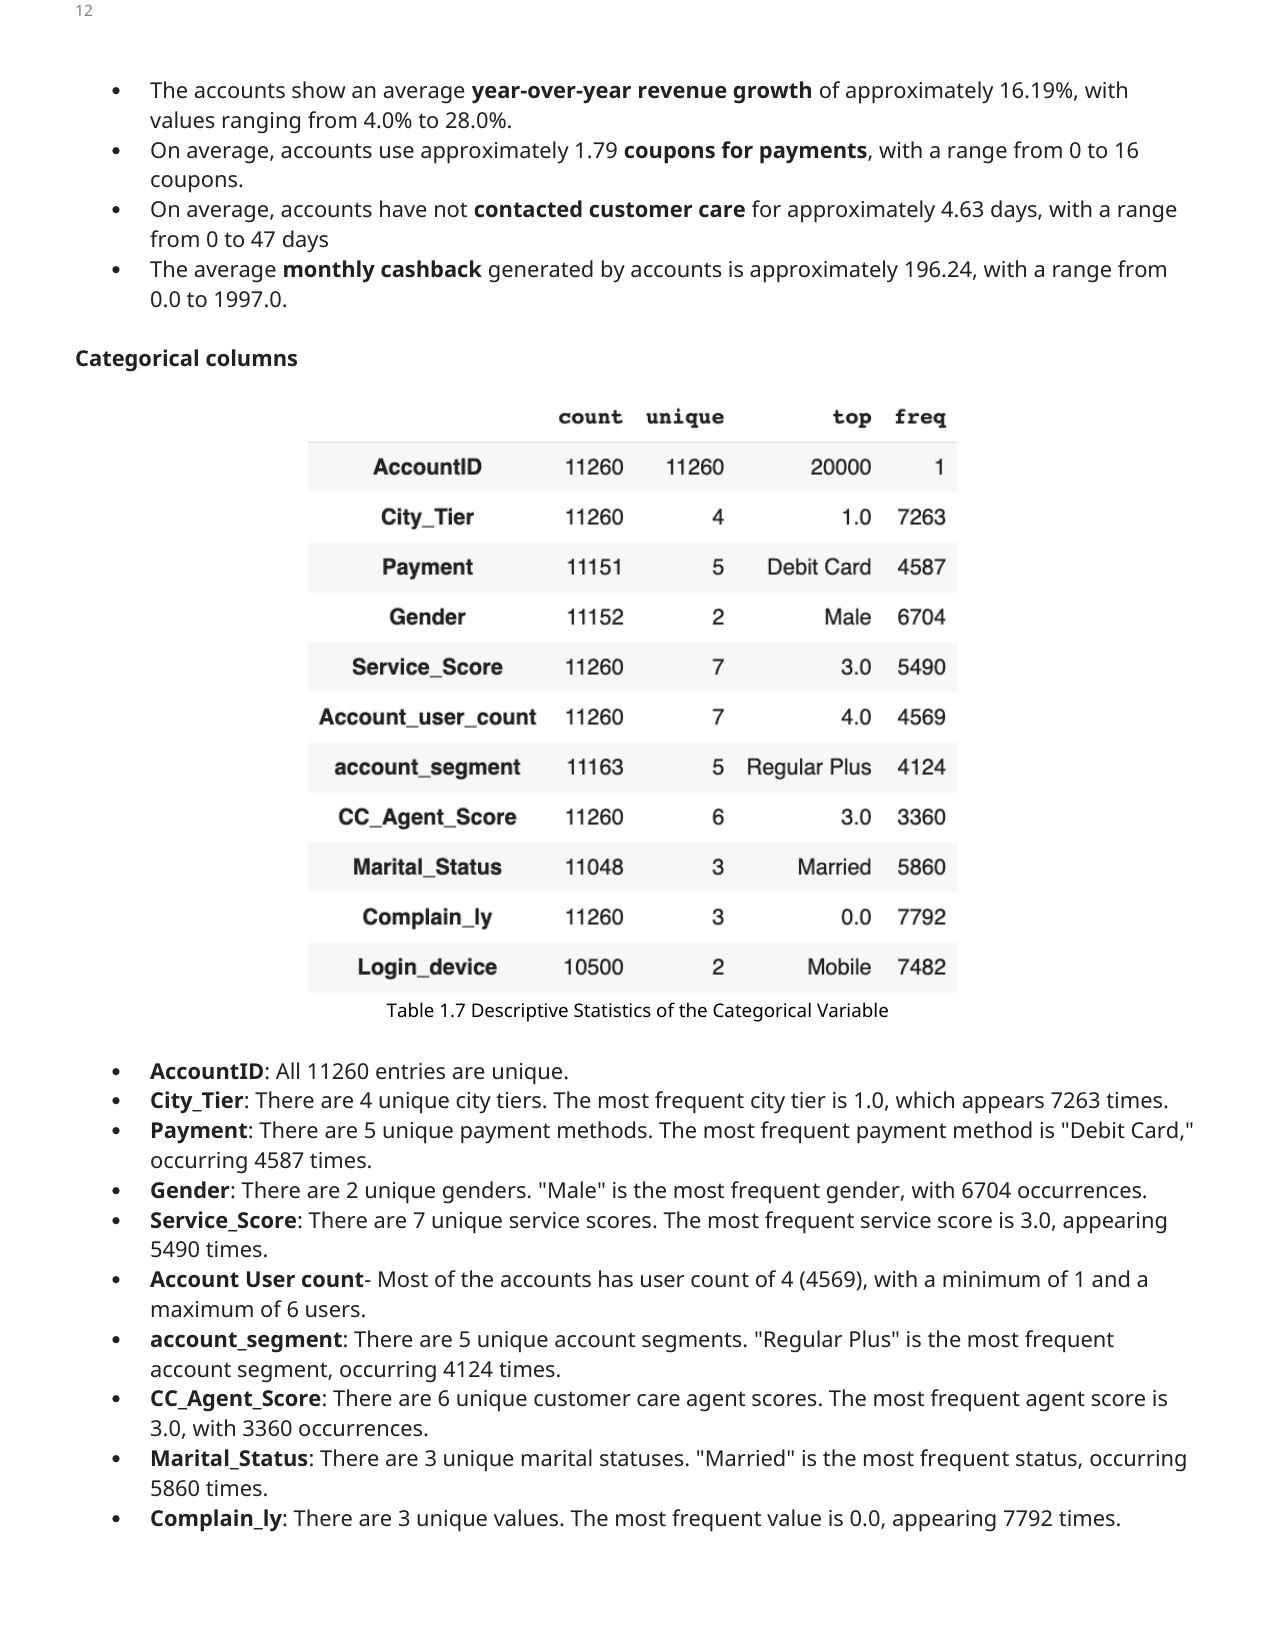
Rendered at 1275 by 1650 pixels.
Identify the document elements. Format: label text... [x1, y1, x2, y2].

text Categorical columns [75, 342, 1200, 372]
list Payment: There are 5 unique payment methods. The most frequent payment method is "Debit Card," occurring 4587 times. [112, 1115, 1200, 1175]
list Marital_Status: There are 3 unique marital statuses. "Married" is the most frequent status, occurring 5860 times. [112, 1443, 1200, 1503]
list Account User count- Most of the accounts has user count of 4 (4569), with a minimum of 1 and a maximum of 6 users. [112, 1264, 1200, 1324]
list Complain_ly: There are 3 unique values. The most frequent value is 0.0, appearing 7792 times. [112, 1503, 1200, 1532]
list AccountID: All 11260 entries are unique. [112, 1056, 1200, 1086]
list City_Tier: There are 4 unique city tiers. The most frequent city tier is 1.0, which appears 7263 times. [112, 1086, 1200, 1115]
list CC_Agent_Score: There are 6 unique customer care agent scores. The most frequent agent score is 3.0, with 3360 occurrences. [112, 1383, 1200, 1443]
list The average monthly cashback generated by accounts is approximately 196.24, with a range from 0.0 to 1997.0. [112, 254, 1200, 313]
picture [304, 381, 971, 998]
list Gender: There are 2 unique genders. "Male" is the most frequent gender, with 6704 occurrences. [112, 1175, 1200, 1205]
list Service_Score: There are 7 unique service scores. The most frequent service score is 3.0, appearing 5490 times. [112, 1205, 1200, 1264]
list On average, accounts use approximately 1.79 coupons for payments, with a range from 0 to 16 coupons. [112, 134, 1200, 194]
list On average, accounts have not contacted customer care for approximately 4.63 days, with a range from 0 to 47 days [112, 194, 1200, 254]
list The accounts show an average year-over-year revenue growth of approximately 16.19%, with values ranging from 4.0% to 28.0%. [112, 75, 1200, 134]
text Table 1.7 Descriptive Statistics of the Categorical Variable [75, 998, 1200, 1023]
list account_segment: There are 5 unique account segments. "Regular Plus" is the most frequent account segment, occurring 4124 times. [112, 1324, 1200, 1383]
